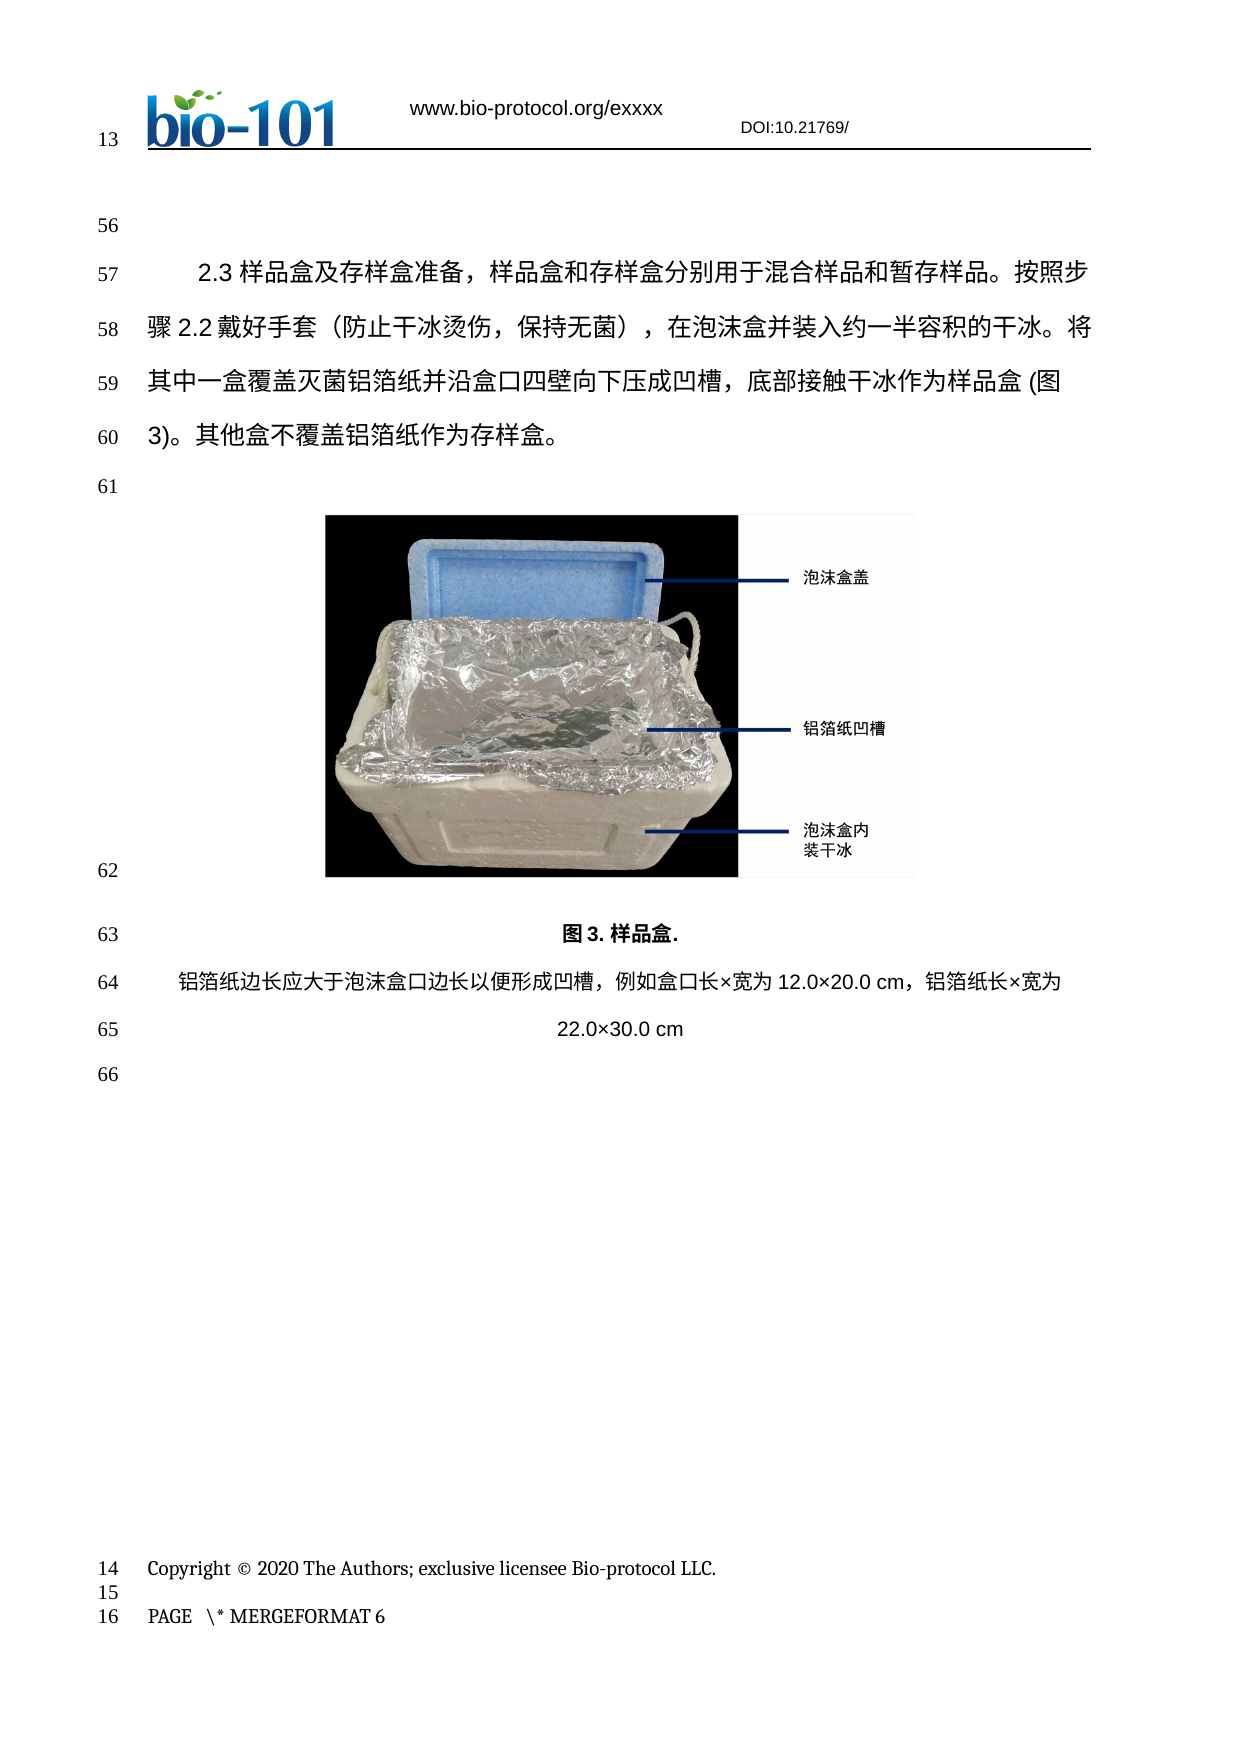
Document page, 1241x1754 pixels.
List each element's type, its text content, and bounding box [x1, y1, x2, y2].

text 2.3 样品盒及存样盒准备，样品盒和存样盒分别用于混合样品和暂存样品。按照步骤2.2戴好手套（防止干冰烫伤，保持无菌），在泡沫盒并装入约一半容积的干冰。将其中一盒覆盖灭菌铝箔纸并沿盒口四壁向下压成凹槽，底部接触干冰作为样品盒 (图3)。其他盒不覆盖铝箔纸作为存样盒。 [148, 253, 1092, 452]
picture [325, 514, 916, 878]
text 铝箔纸边长应大于泡沫盒口边长以便形成凹槽，例如盒口长×宽为12.0×20.0 cm，铝箔纸长×宽为22.0×30.0 cm [148, 964, 1092, 1045]
text 图3. 样品盒. [148, 917, 1092, 949]
picture [147, 90, 333, 147]
